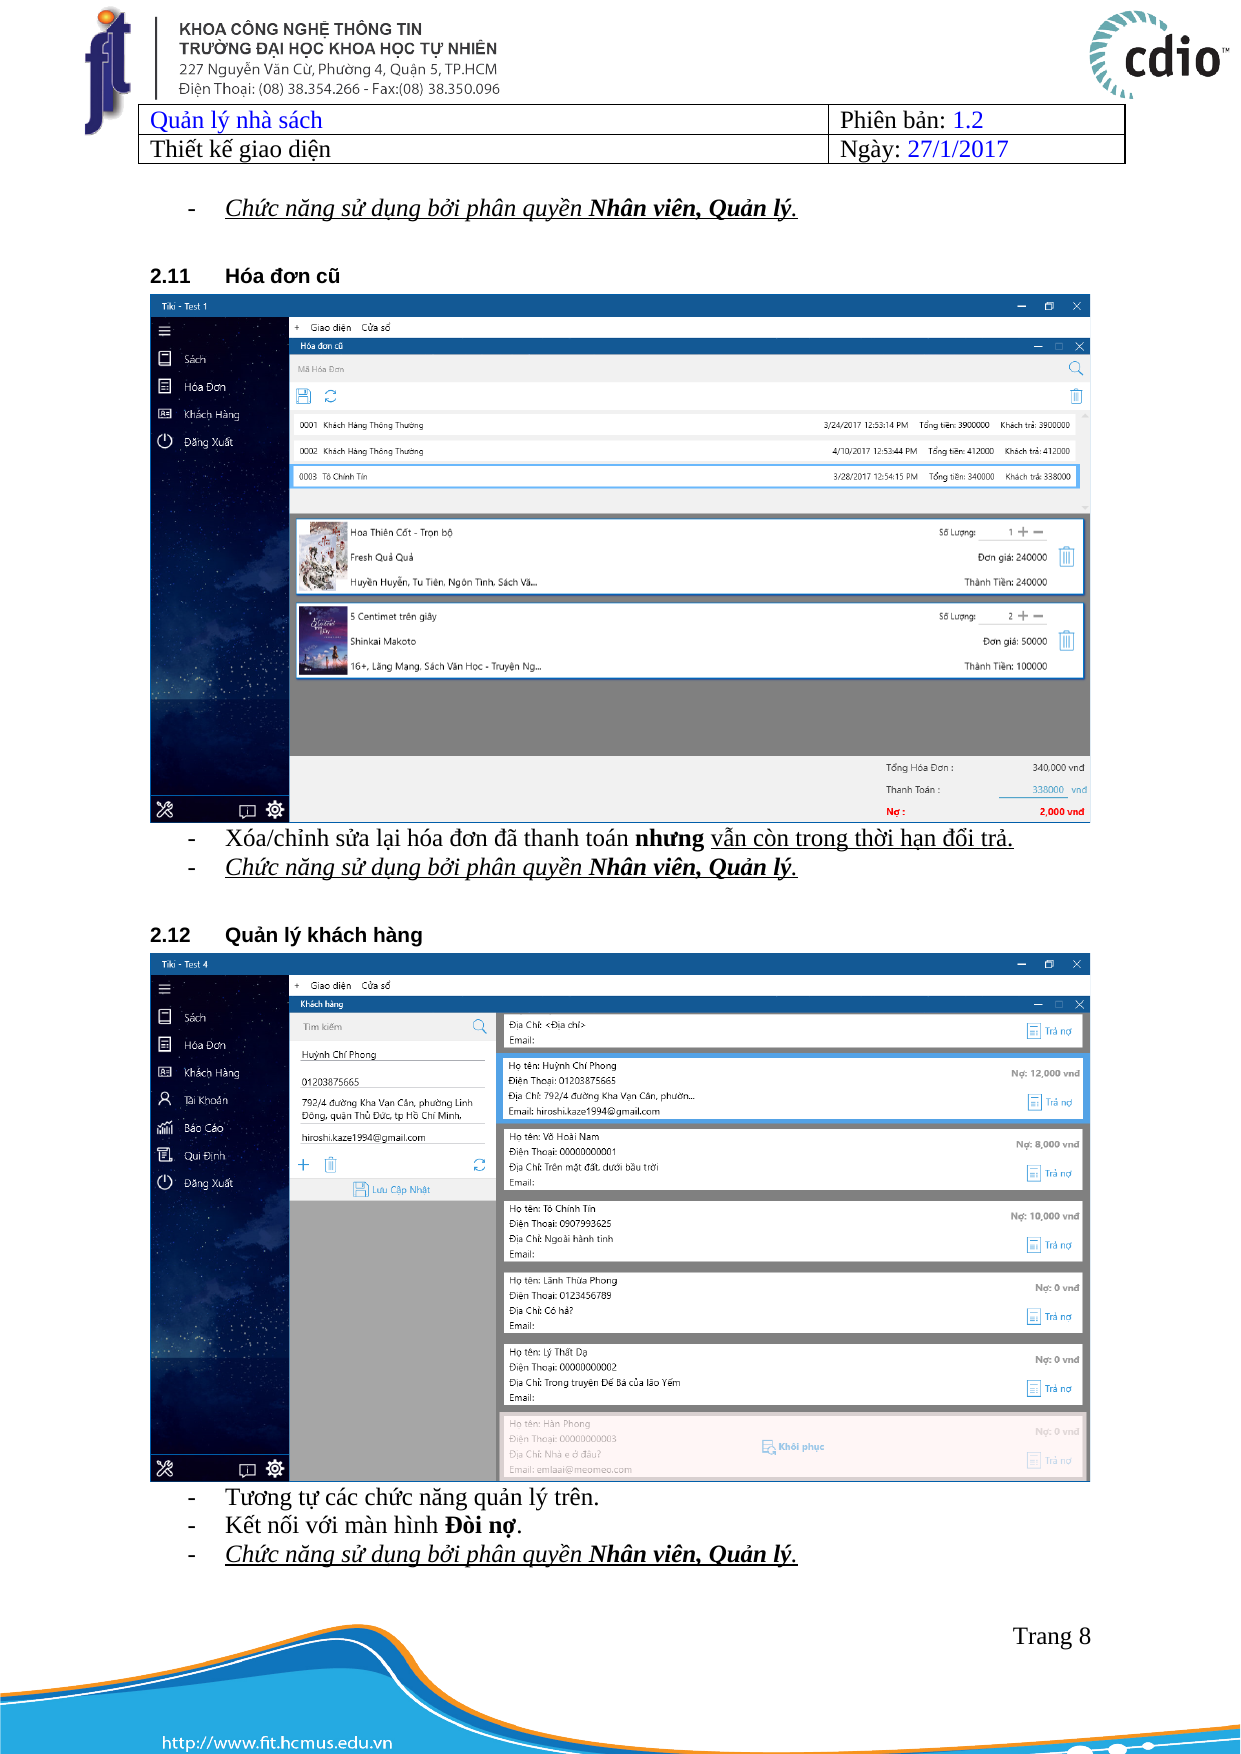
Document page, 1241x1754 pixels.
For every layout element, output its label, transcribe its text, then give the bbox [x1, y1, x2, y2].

picture [139, 135, 828, 159]
list Xóa/chỉnh sửa lại hóa đơn đã thanh toán nhưng vẫn còn trong thời hạn đổi trả. [187, 823, 1090, 852]
list Kết nối với màn hình Đòi nợ. [187, 1510, 1090, 1539]
picture [150, 294, 1091, 823]
list Tương tự các chức năng quản lý trên. [187, 1482, 1090, 1510]
picture [139, 105, 828, 134]
picture [150, 953, 1091, 1482]
list Chức năng sử dụng bởi phân quyền Nhân viên, Quản lý. [187, 193, 1090, 222]
picture [0, 1621, 1241, 1754]
picture [61, 0, 1241, 159]
subtitle Quản lý khách hàng [150, 922, 1090, 947]
list Chức năng sử dụng bởi phân quyền Nhân viên, Quản lý. [187, 1539, 1090, 1568]
picture [829, 105, 1124, 134]
subtitle Hóa đơn cũ [150, 263, 1090, 288]
picture [829, 135, 1124, 159]
list Chức năng sử dụng bởi phân quyền Nhân viên, Quản lý. [187, 852, 1090, 881]
